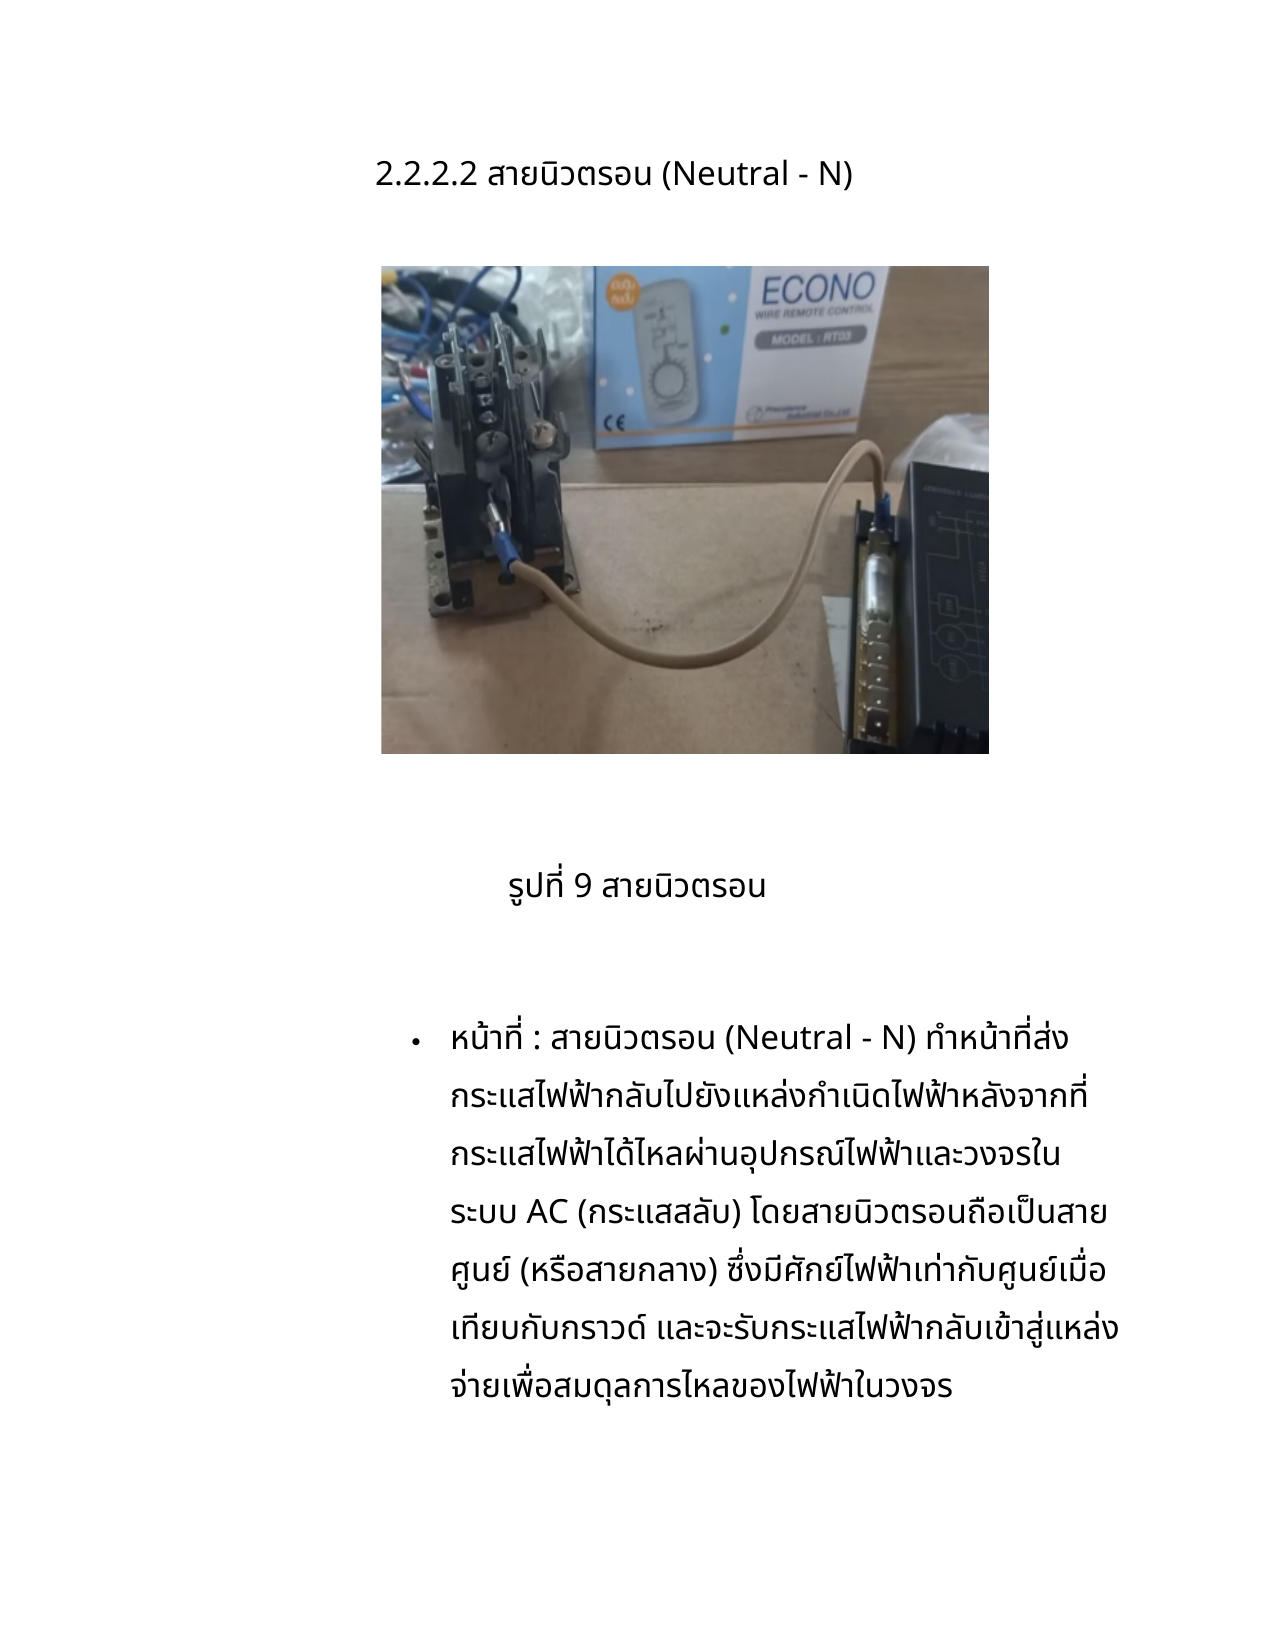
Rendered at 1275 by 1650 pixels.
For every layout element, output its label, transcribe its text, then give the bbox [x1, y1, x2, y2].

picture [381, 266, 989, 754]
list หน้าที่ : สายนิวตรอน (Neutral - N) ทำหน้าที่ส่งกระแสไฟฟ้ากลับไปยังแหล่งกำเนิดไฟฟ้าหลังจากที่กระแสไฟฟ้าได้ไหลผ่านอุปกรณ์ไฟฟ้าและวงจรในระบบ AC (กระแสสลับ) โดยสายนิวตรอนถือเป็นสายศูนย์ (หรือสายกลาง) ซึ่งมีศักย์ไฟฟ้าเท่ากับศูนย์เมื่อเทียบกับกราวด์ และจะรับกระแสไฟฟ้ากลับเข้าสู่แหล่งจ่ายเพื่อสมดุลการไหลของไฟฟ้าในวงจร [412, 1014, 1125, 1412]
text 2.2.2.2 สายนิวตรอน (Neutral - N) [300, 150, 1125, 201]
text รูปที่ 9 สายนิวตรอน [150, 862, 1125, 912]
